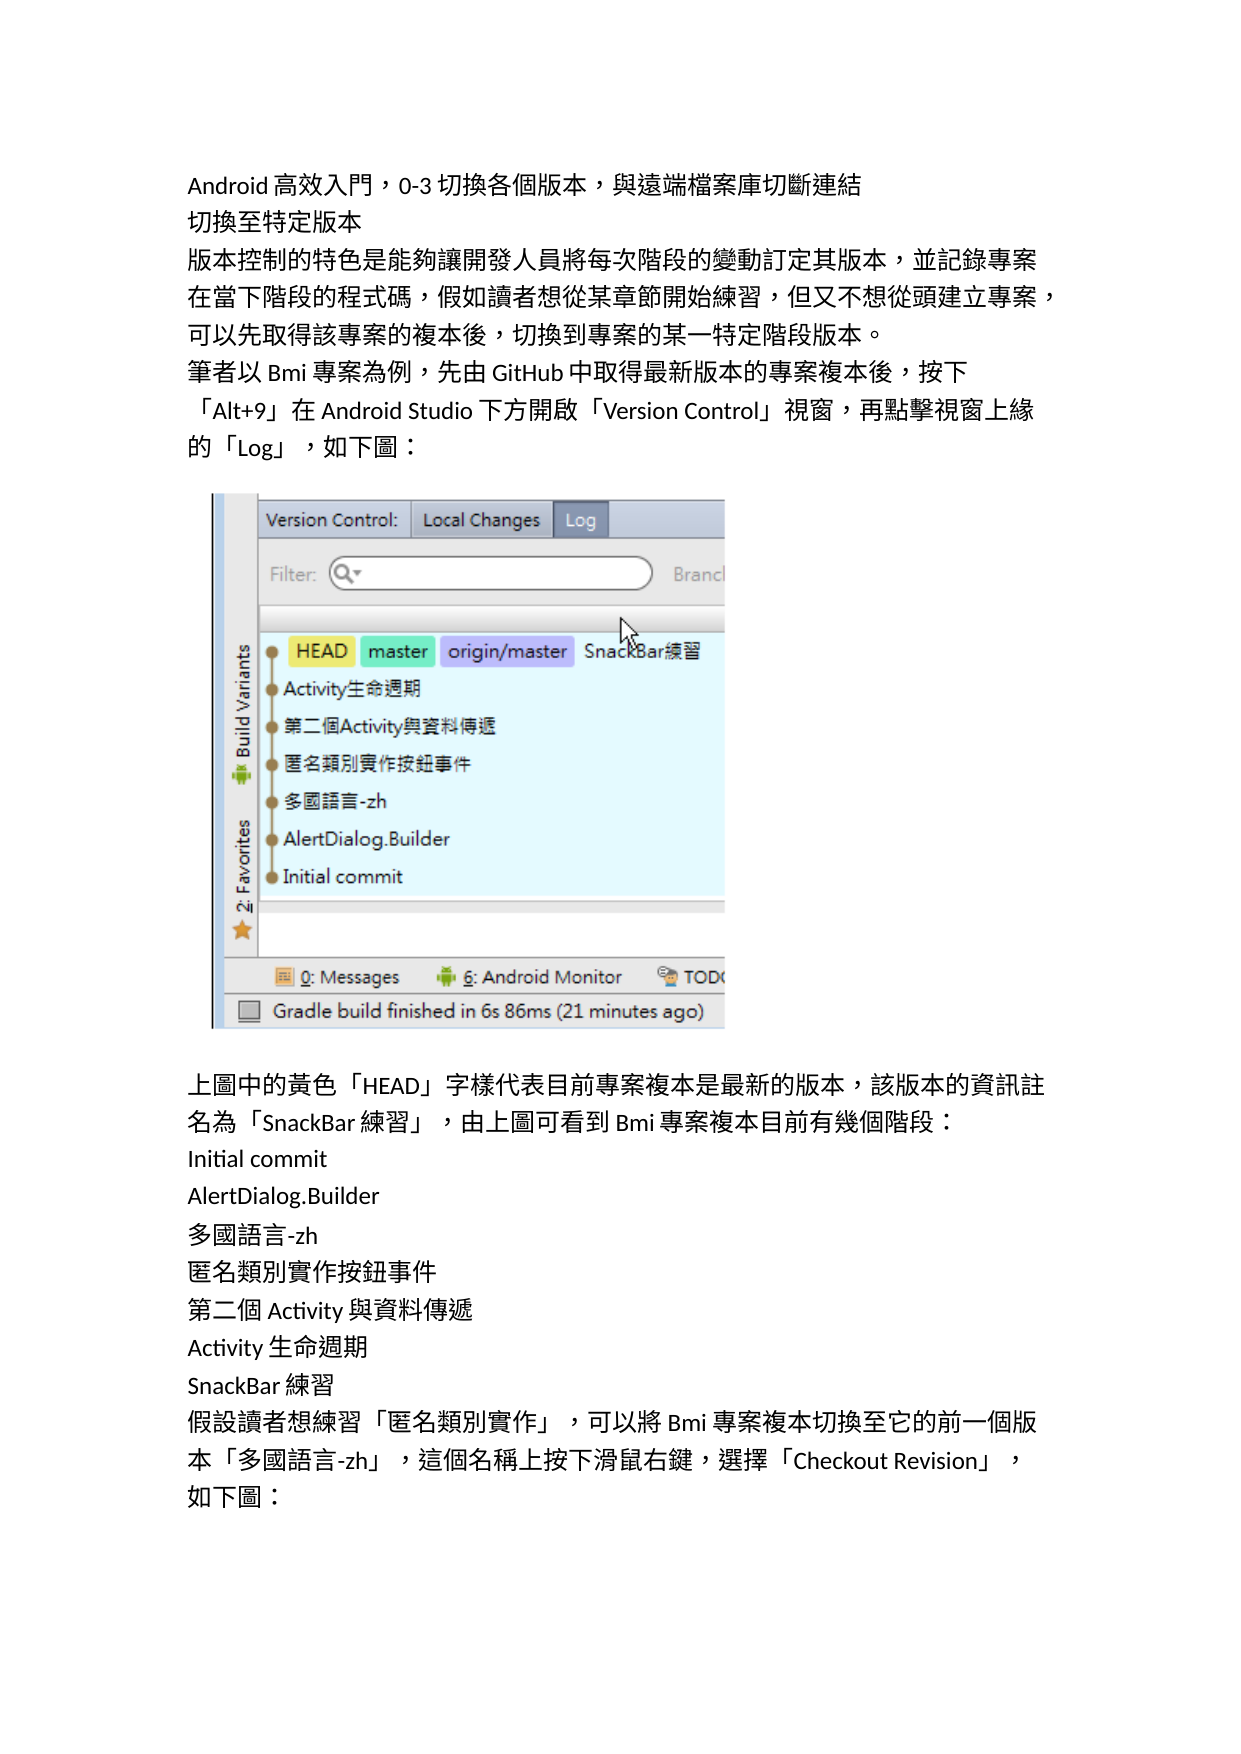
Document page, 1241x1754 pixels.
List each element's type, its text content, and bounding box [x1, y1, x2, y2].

text 第二個Activity與資料傳遞 [187, 1289, 1053, 1327]
text AlertDialog.Builder [187, 1177, 1053, 1214]
text 假設讀者想練習「匿名類別實作」，可以將Bmi專案複本切換至它的前一個版本「多國語言-zh」，這個名稱上按下滑鼠右鍵，選擇「Checkout Revision」，如下圖： [187, 1402, 1053, 1514]
text 切換至特定版本 [187, 202, 1053, 239]
text 筆者以Bmi專案為例，先由GitHub中取得最新版本的專案複本後，按下「Alt+9」在Android Studio下方開啟「Version Control」視窗，再點擊視窗上緣的「Log」，如下圖： [187, 352, 1053, 464]
text 版本控制的特色是能夠讓開發人員將每次階段的變動訂定其版本，並記錄專案在當下階段的程式碼，假如讀者想從某章節開始練習，但又不想從頭建立專案，可以先取得該專案的複本後，切換到專案的某一特定階段版本。 [187, 239, 1053, 352]
text SnackBar練習 [187, 1364, 1053, 1402]
text 上圖中的黃色「HEAD」字樣代表目前專案複本是最新的版本，該版本的資訊註名為「SnackBar練習」，由上圖可看到Bmi專案複本目前有幾個階段： [187, 1064, 1053, 1139]
text Initial commit [187, 1139, 1053, 1177]
text Android高效入門，0-3 切換各個版本，與遠端檔案庫切斷連結 [187, 164, 1053, 202]
text 匿名類別實作按鈕事件 [187, 1252, 1053, 1289]
text 多國語言-zh [187, 1214, 1053, 1252]
picture [187, 478, 772, 1051]
text Activity生命週期 [187, 1327, 1053, 1364]
